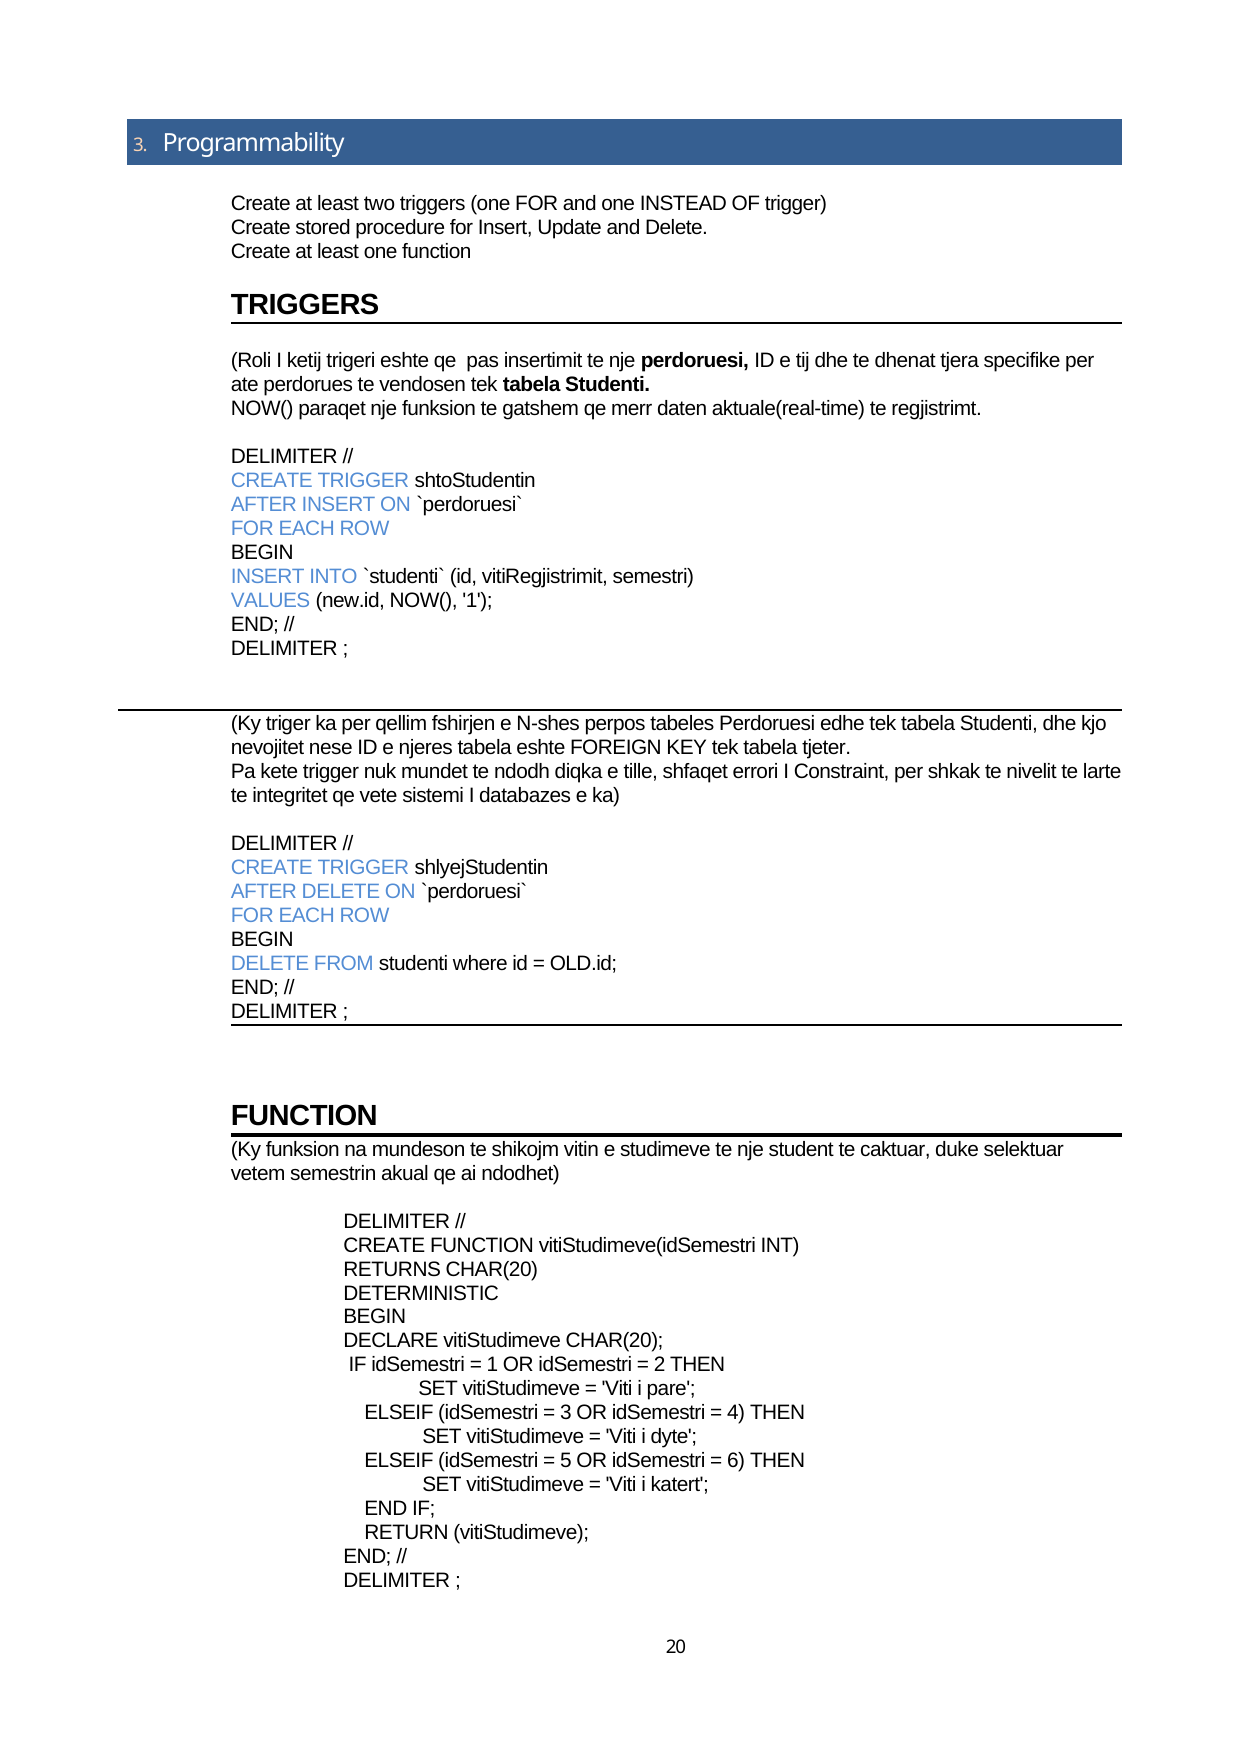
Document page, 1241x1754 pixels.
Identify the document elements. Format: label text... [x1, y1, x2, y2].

text CREATE TRIGGER shtoStudentin [231, 468, 1122, 492]
text FUNCTION [231, 1098, 1122, 1133]
text END; // [231, 611, 1122, 635]
text VALUES (new.id, NOW(), '1'); [231, 587, 1122, 611]
text (Ky triger ka per qellim fshirjen e N-shes perpos tabeles Perdoruesi edhe tek tabela Studenti, dhe kjo nevojitet nese ID e njeres tabela eshte FOREIGN KEY tek tabela tjeter. [231, 711, 1122, 759]
text Pa kete trigger nuk mundet te ndodh diqka e tille, shfaqet errori I Constraint, per shkak te nivelit te larte te integritet qe vete sistemi I databazes e ka) [231, 759, 1122, 807]
text DELETE FROM studenti where id = OLD.id; [231, 951, 1122, 974]
text Create stored procedure for Insert, Update and Delete. [231, 215, 1122, 239]
text Create at least one function [231, 239, 1122, 263]
text DELIMITER ; [231, 635, 1122, 659]
text AFTER INSERT ON `perdoruesi` [231, 492, 1122, 516]
text ELSEIF (idSemestri = 3 OR idSemestri = 4) THEN [343, 1400, 1122, 1424]
text TRIGGERS [231, 287, 1122, 322]
text SET vitiStudimeve = 'Viti i dyte'; [343, 1424, 1122, 1448]
text INSERT INTO `studenti` (id, vitiRegjistrimit, semestri) [231, 563, 1122, 587]
text SET vitiStudimeve = 'Viti i katert'; [343, 1472, 1122, 1496]
text SET vitiStudimeve = 'Viti i pare'; [343, 1376, 1122, 1400]
text END; // [231, 974, 1122, 998]
text CREATE FUNCTION vitiStudimeve(idSemestri INT) [343, 1232, 1122, 1256]
text (Roli I ketij trigeri eshte qe pas insertimit te nje perdoruesi, ID e tij dhe te dhenat tjera specifike per ate perdorues te vendosen tek tabela Studenti. [231, 348, 1122, 396]
text BEGIN [343, 1304, 1122, 1328]
text DELIMITER ; [231, 998, 1122, 1024]
text ELSEIF (idSemestri = 5 OR idSemestri = 6) THEN [343, 1448, 1122, 1472]
text FOR EACH ROW [231, 516, 1122, 539]
text CREATE TRIGGER shlyejStudentin [231, 855, 1122, 879]
text Create at least two triggers (one FOR and one INSTEAD OF trigger) [231, 191, 1122, 215]
text NOW() paraqet nje funksion te gatshem qe merr daten aktuale(real-time) te regjistrimt. [231, 396, 1122, 420]
text END IF; [343, 1496, 1122, 1520]
text DELIMITER ; [343, 1568, 1122, 1592]
text DETERMINISTIC [343, 1280, 1122, 1304]
text END; // [343, 1544, 1122, 1568]
text DELIMITER // [231, 831, 1122, 855]
text DELIMITER // [343, 1208, 1122, 1232]
text DECLARE vitiStudimeve CHAR(20); [343, 1328, 1122, 1352]
text IF idSemestri = 1 OR idSemestri = 2 THEN [343, 1352, 1122, 1376]
text FOR EACH ROW [231, 903, 1122, 927]
text BEGIN [231, 927, 1122, 951]
text AFTER DELETE ON `perdoruesi` [231, 879, 1122, 903]
text RETURNS CHAR(20) [343, 1256, 1122, 1280]
text DELIMITER // [231, 444, 1122, 468]
text BEGIN [231, 539, 1122, 563]
subtitle Programmability [127, 119, 1122, 165]
text (Ky funksion na mundeson te shikojm vitin e studimeve te nje student te caktuar, duke selektuar vetem semestrin akual qe ai ndodhet) [231, 1137, 1122, 1184]
text RETURN (vitiStudimeve); [343, 1520, 1122, 1544]
